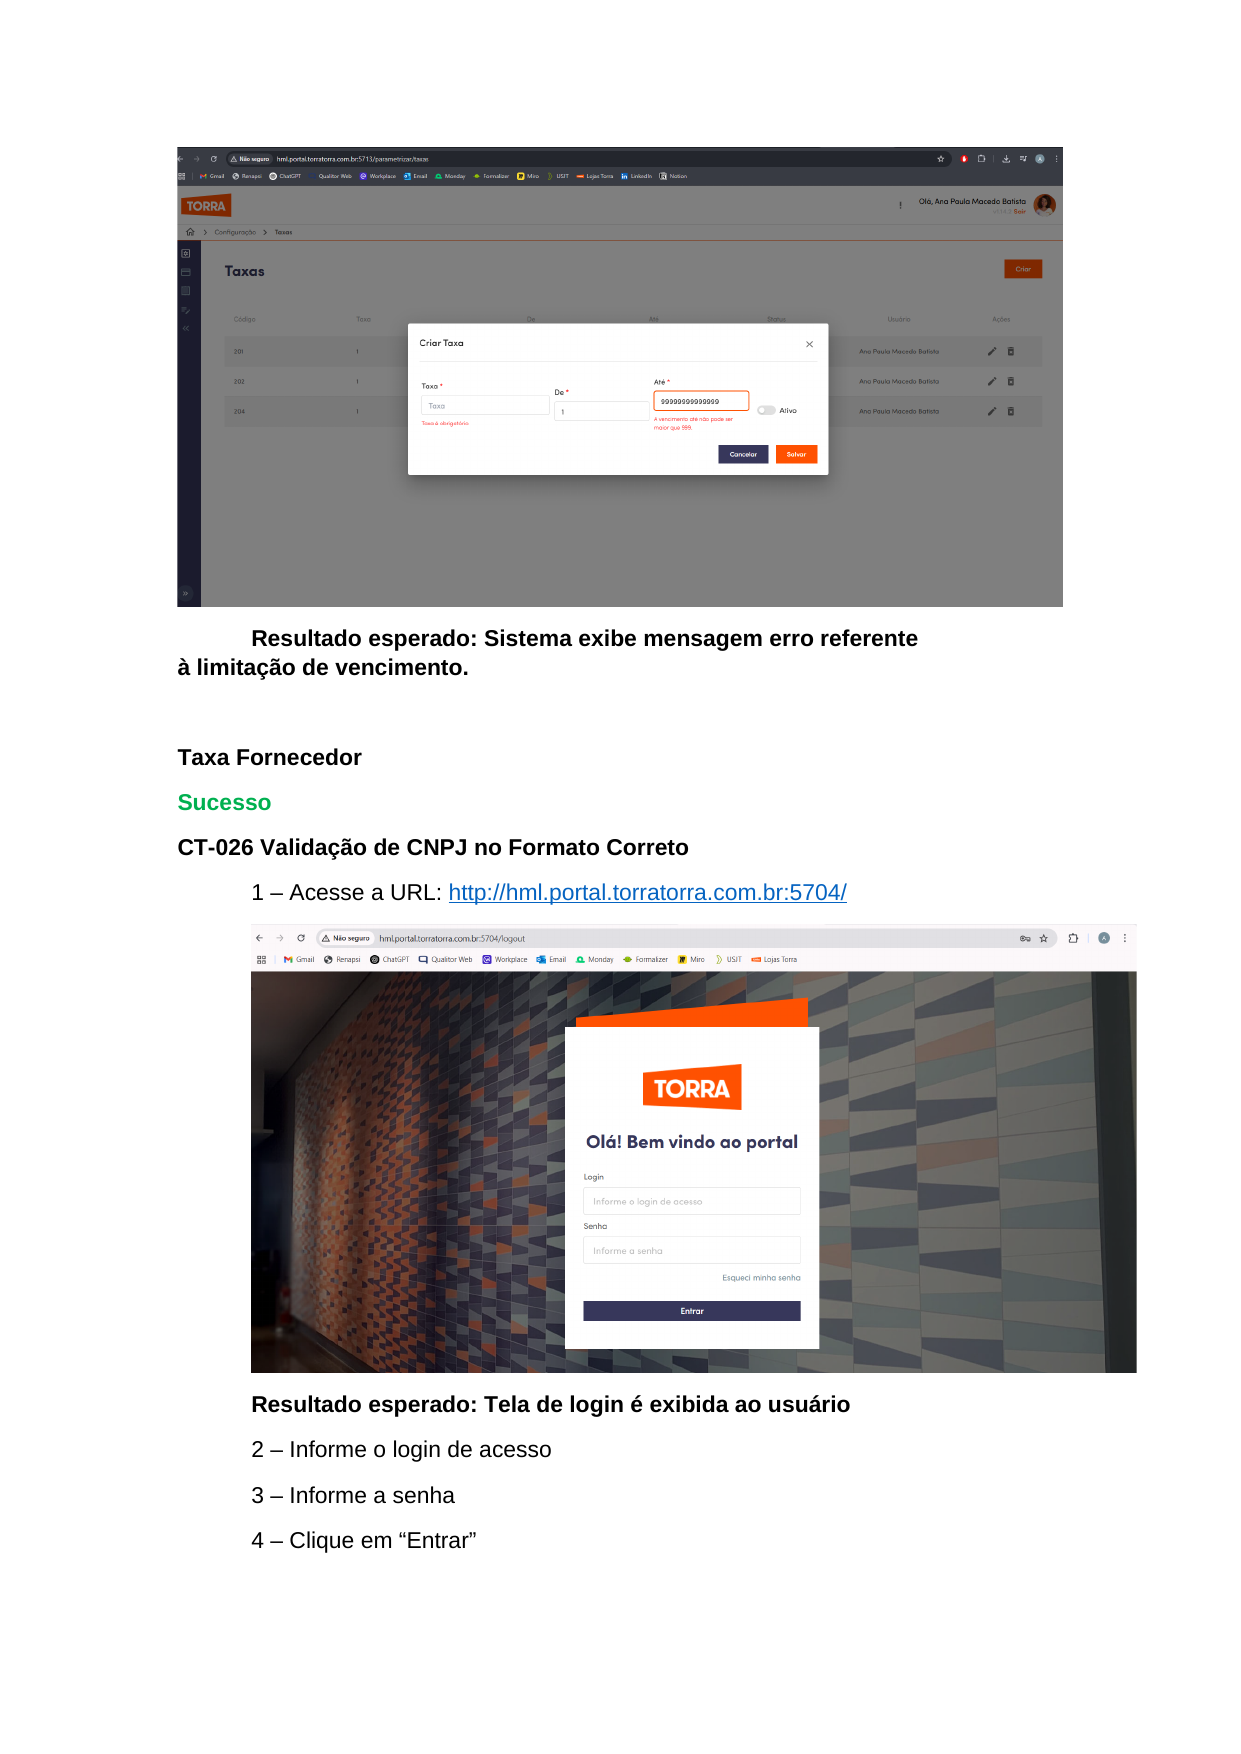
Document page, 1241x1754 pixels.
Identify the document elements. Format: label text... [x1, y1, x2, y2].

text CT-026 Validação de CNPJ no Formato Correto [177, 834, 1063, 860]
text Taxa Fornecedor [177, 744, 1063, 770]
text Resultado esperado: Tela de login é exibida ao usuário [177, 1391, 1063, 1418]
text 4 – Clique em “Entrar” [177, 1527, 1063, 1553]
picture [177, 147, 1063, 607]
text 2 – Informe o login de acesso [177, 1436, 1063, 1463]
text Resultado esperado: Sistema exibe mensagem erro referente à limitação de vencimento. [177, 625, 1063, 680]
text 1 – Acesse a URL: http://hml.portal.torratorra.com.br:5704/ [177, 879, 1063, 906]
text 3 – Informe a senha [177, 1482, 1063, 1508]
picture [251, 924, 1137, 1373]
text Sucesso [177, 789, 1063, 815]
